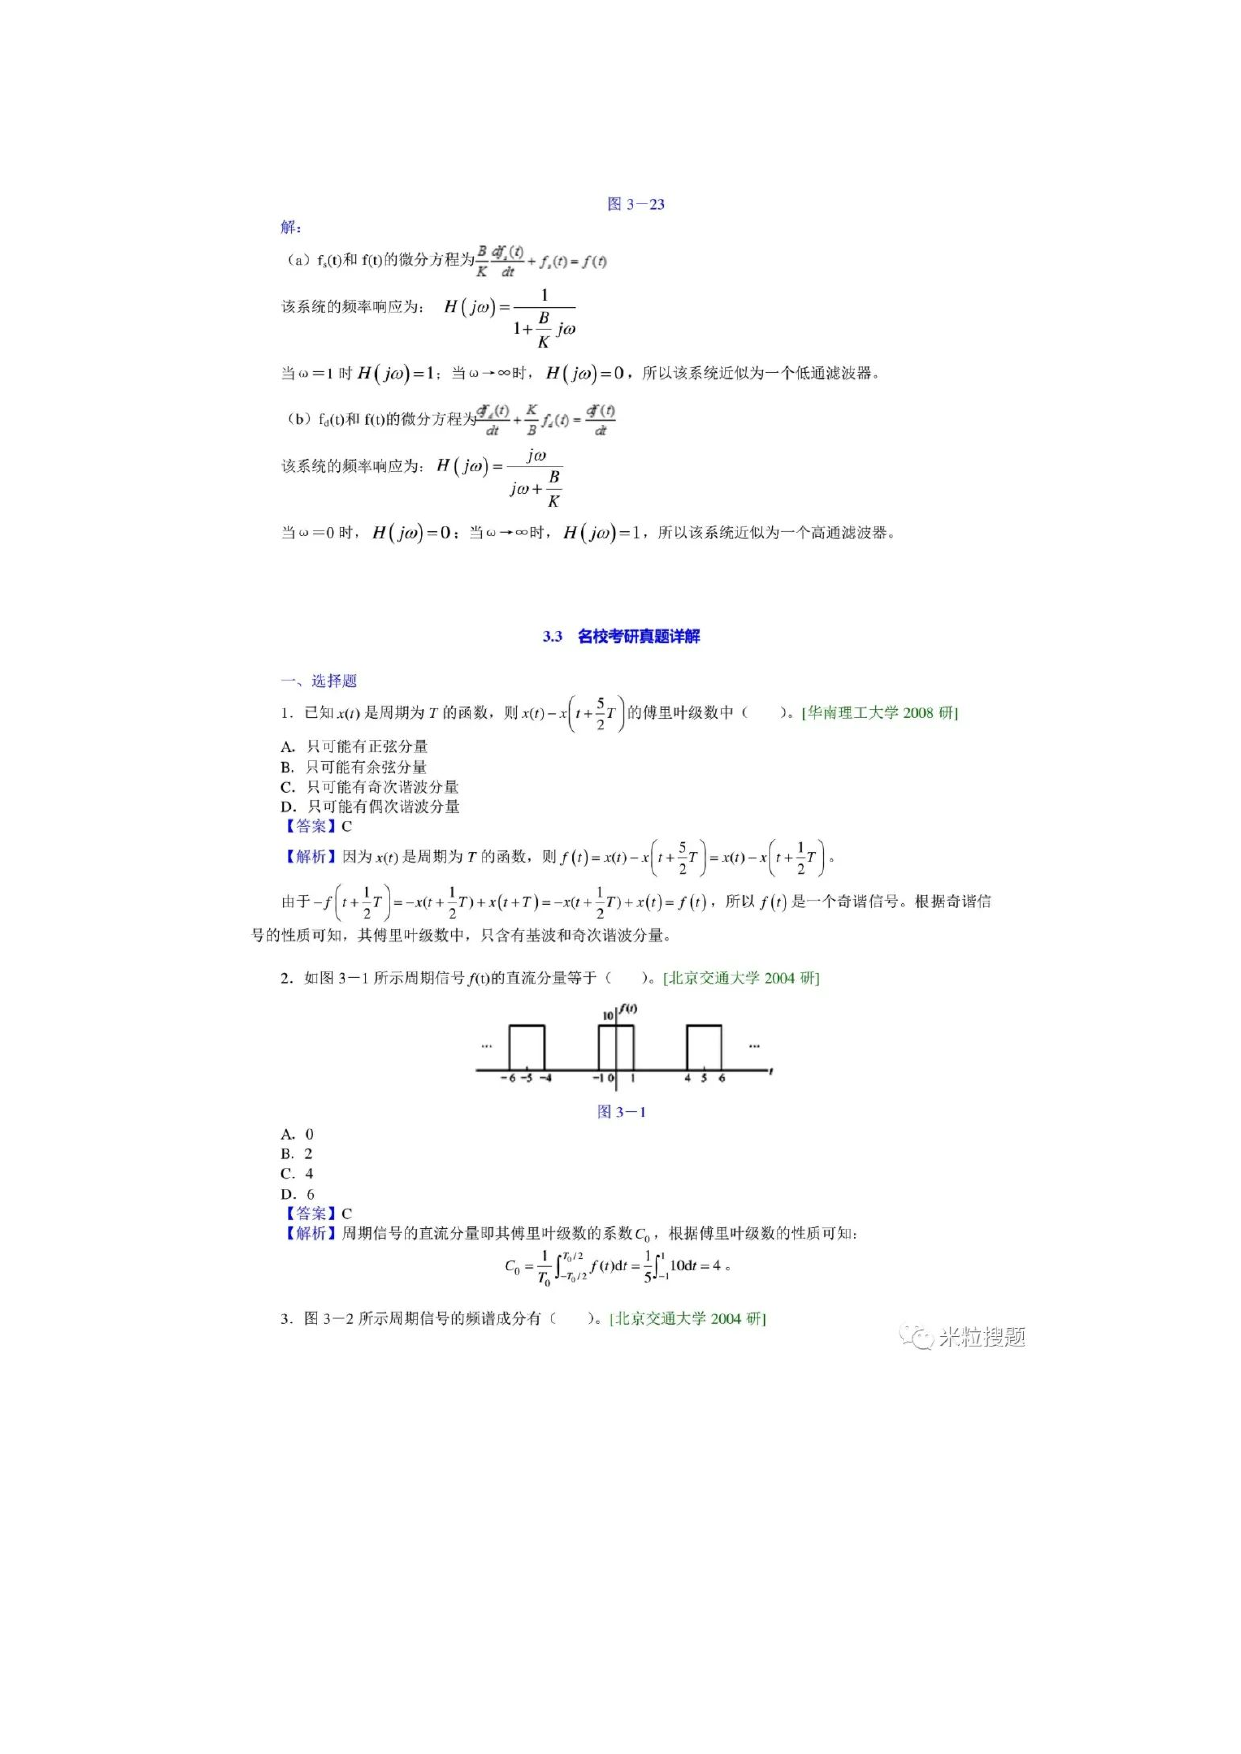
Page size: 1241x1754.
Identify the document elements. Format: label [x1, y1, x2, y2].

picture [187, 152, 1053, 1375]
